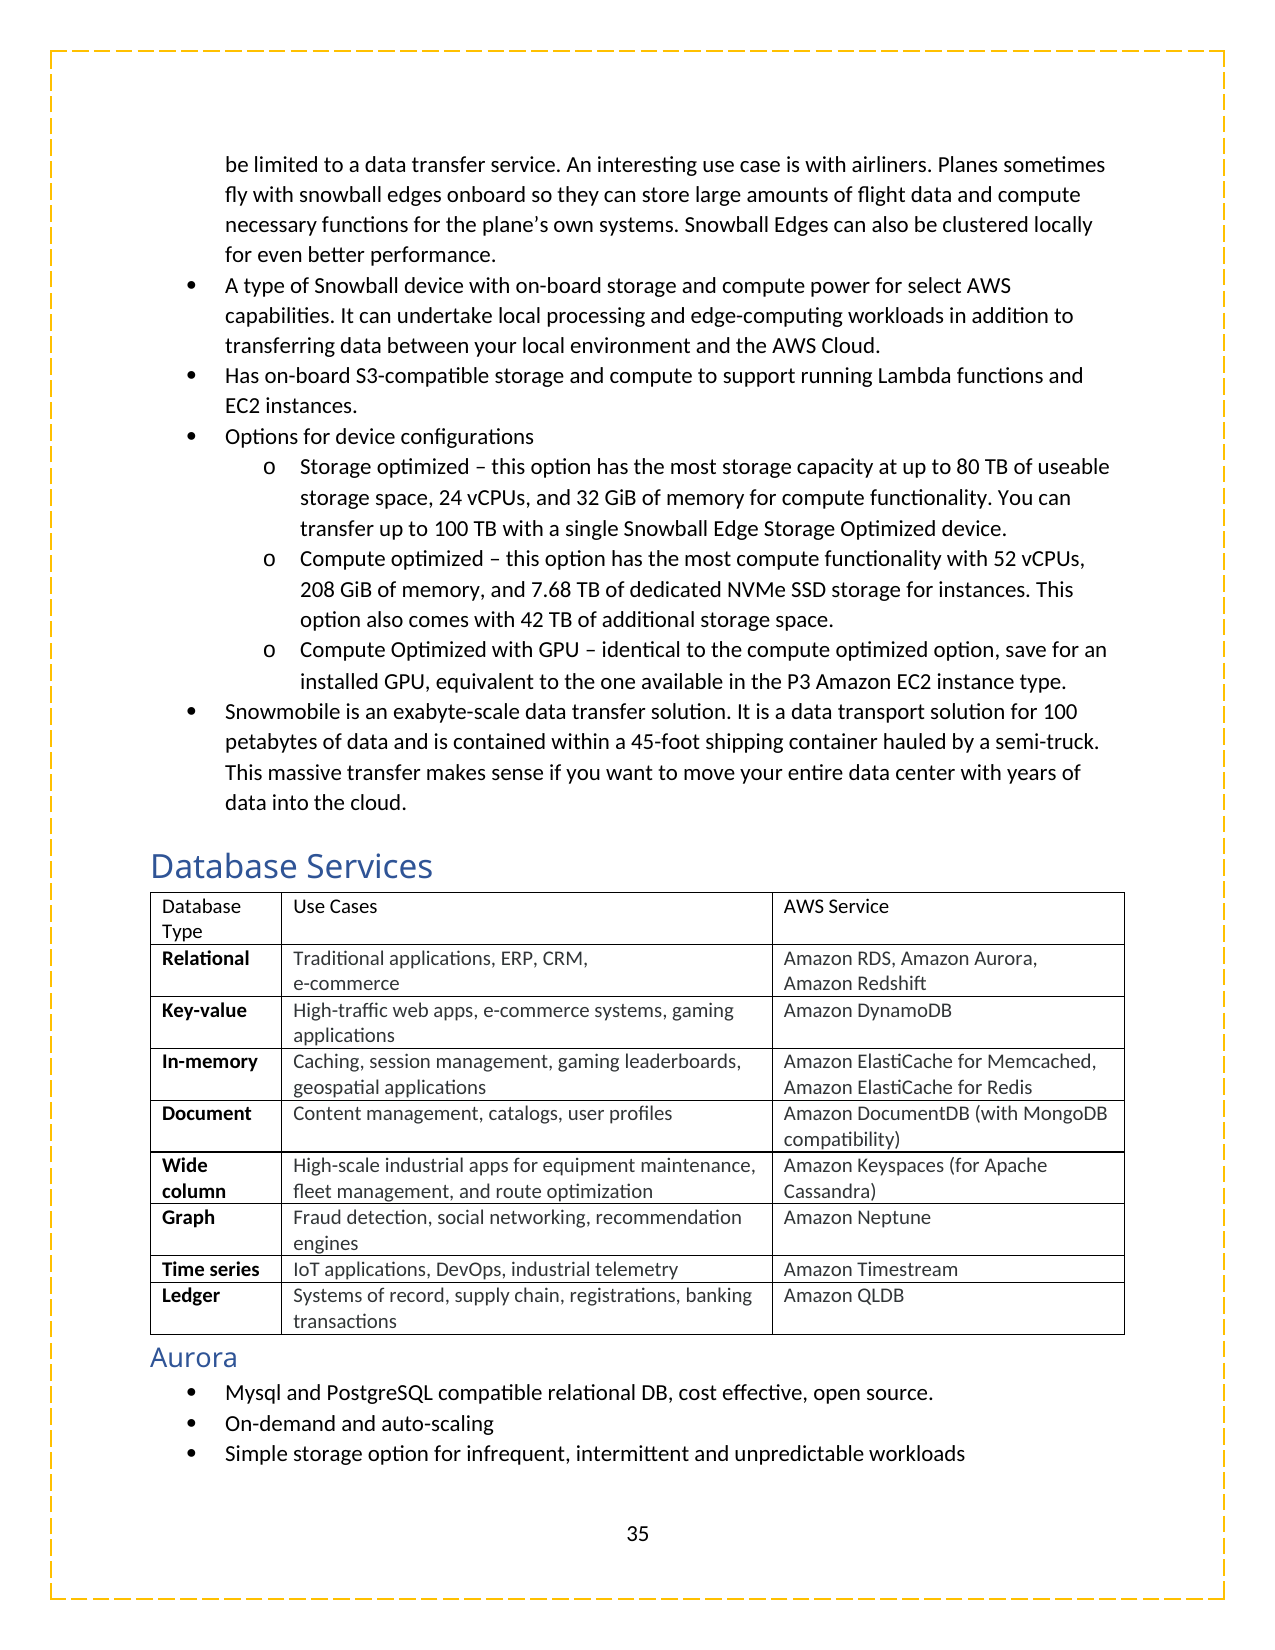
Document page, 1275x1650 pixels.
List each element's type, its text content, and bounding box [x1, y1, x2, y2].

table_cell Systems of record, supply chain, registrations, banking transactions [282, 1283, 772, 1333]
table_cell Wide column [151, 1153, 281, 1203]
table_cell Caching, session management, gaming leaderboards, geospatial applications [282, 1049, 772, 1099]
table_cell Amazon QLDB [773, 1283, 1124, 1333]
table_header Database Type [151, 893, 281, 944]
list Snowmobile is an exabyte-scale data transfer solution. It is a data transport solution for 100 petabytes of data and is contained within a 45-foot shipping container hauled by a semi-truck. This massive transfer makes sense if you want to move your entire data center with years of data into the cloud. [187, 697, 1125, 816]
table_cell Document [151, 1101, 281, 1151]
list Storage optimized – this option has the most storage capacity at up to 80 TB of useable storage space, 24 vCPUs, and 32 GiB of memory for compute functionality. You can transfer up to 100 TB with a single Snowball Edge Storage Optimized device. [262, 452, 1125, 542]
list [187, 150, 1125, 269]
table_cell Amazon RDS, Amazon Aurora, Amazon Redshift [773, 945, 1124, 996]
table_cell High-scale industrial apps for equipment maintenance, fleet management, and route optimization [282, 1153, 772, 1203]
table_cell Key-value [151, 997, 281, 1048]
list A type of Snowball device with on-board storage and compute power for select AWS capabilities. It can undertake local processing and edge-computing workloads in addition to transferring data between your local environment and the AWS Cloud. [187, 271, 1125, 359]
table_cell Content management, catalogs, user profiles [282, 1101, 772, 1151]
subtitle Aurora [150, 1339, 1125, 1376]
table_cell Amazon Timestream [773, 1256, 1124, 1282]
table_cell Graph [151, 1204, 281, 1255]
list Mysql and PostgreSQL compatible relational DB, cost effective, open source. [187, 1378, 1125, 1406]
list Has on-board S3-compatible storage and compute to support running Lambda functions and EC2 instances. [187, 361, 1125, 420]
table_cell Ledger [151, 1283, 281, 1333]
list Compute optimized – this option has the most compute functionality with 52 vCPUs, 208 GiB of memory, and 7.68 TB of dedicated NVMe SSD storage for instances. This option also comes with 42 TB of additional storage space. [262, 544, 1125, 633]
table_cell Traditional applications, ERP, CRM, e-commerce [282, 945, 772, 996]
table_cell In-memory [151, 1049, 281, 1099]
subtitle Database Services [150, 843, 1125, 888]
table_cell Amazon Neptune [773, 1204, 1124, 1255]
table_cell IoT applications, DevOps, industrial telemetry [282, 1256, 772, 1282]
table_cell Amazon Keyspaces (for Apache Cassandra) [773, 1153, 1124, 1203]
list Simple storage option for infrequent, intermittent and unpredictable workloads [187, 1439, 1125, 1467]
table_cell Amazon DynamoDB [773, 997, 1124, 1048]
list Compute Optimized with GPU – identical to the compute optimized option, save for an installed GPU, equivalent to the one available in the P3 Amazon EC2 instance type. [262, 636, 1125, 695]
table_header Use Cases [282, 893, 772, 944]
table_cell High-traffic web apps, e-commerce systems, gaming applications [282, 997, 772, 1048]
table_header AWS Service [773, 893, 1124, 944]
table_cell Time series [151, 1256, 281, 1282]
table_cell Amazon DocumentDB (with MongoDB compatibility) [773, 1101, 1124, 1151]
table_cell Fraud detection, social networking, recommendation engines [282, 1204, 772, 1255]
list Options for device configurations [187, 422, 1125, 450]
table_cell Amazon ElastiCache for Memcached, Amazon ElastiCache for Redis [773, 1049, 1124, 1099]
list On-demand and auto-scaling [187, 1409, 1125, 1437]
table_cell Relational [151, 945, 281, 996]
